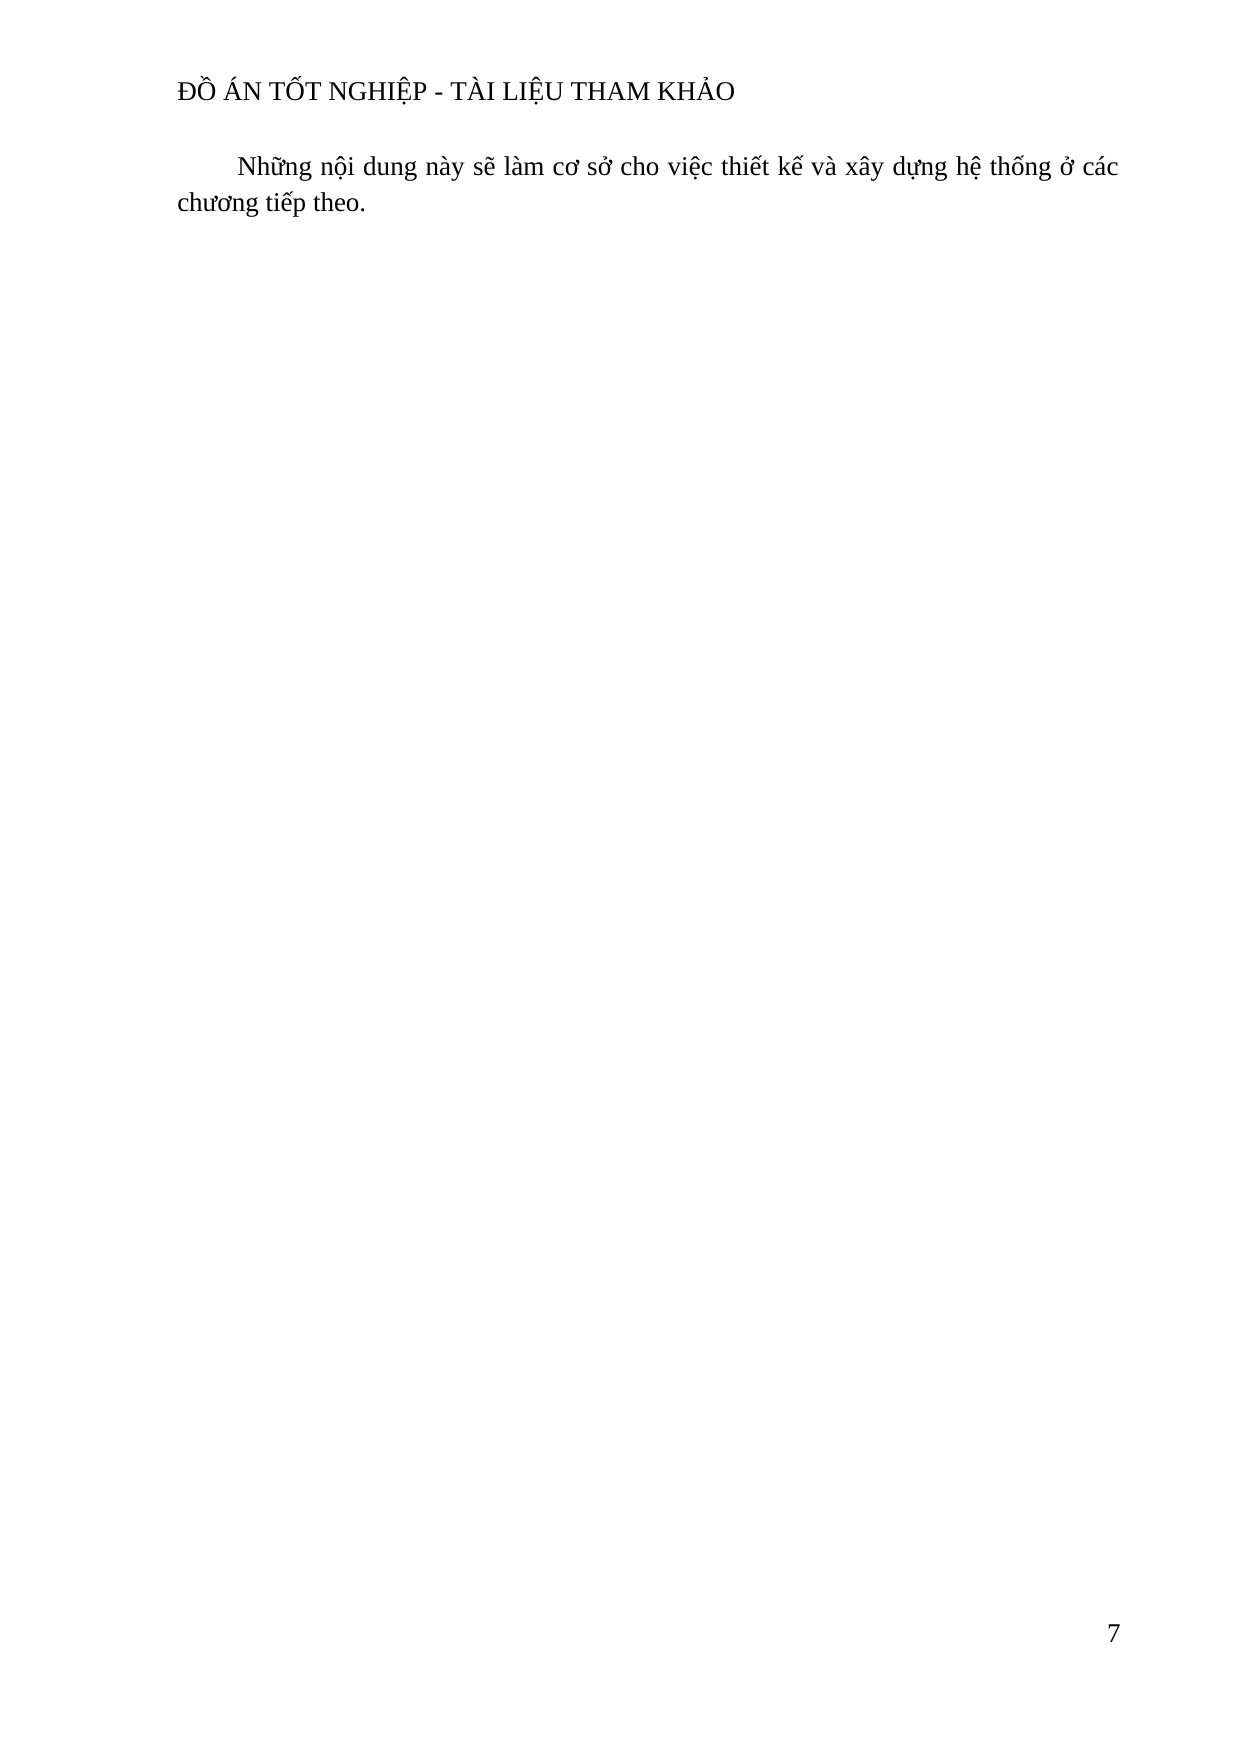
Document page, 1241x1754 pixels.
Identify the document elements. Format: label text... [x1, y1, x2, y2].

text Những nội dung này sẽ làm cơ sở cho việc thiết kế và xây dựng hệ thống ở các chương tiếp theo. [177, 150, 1120, 217]
